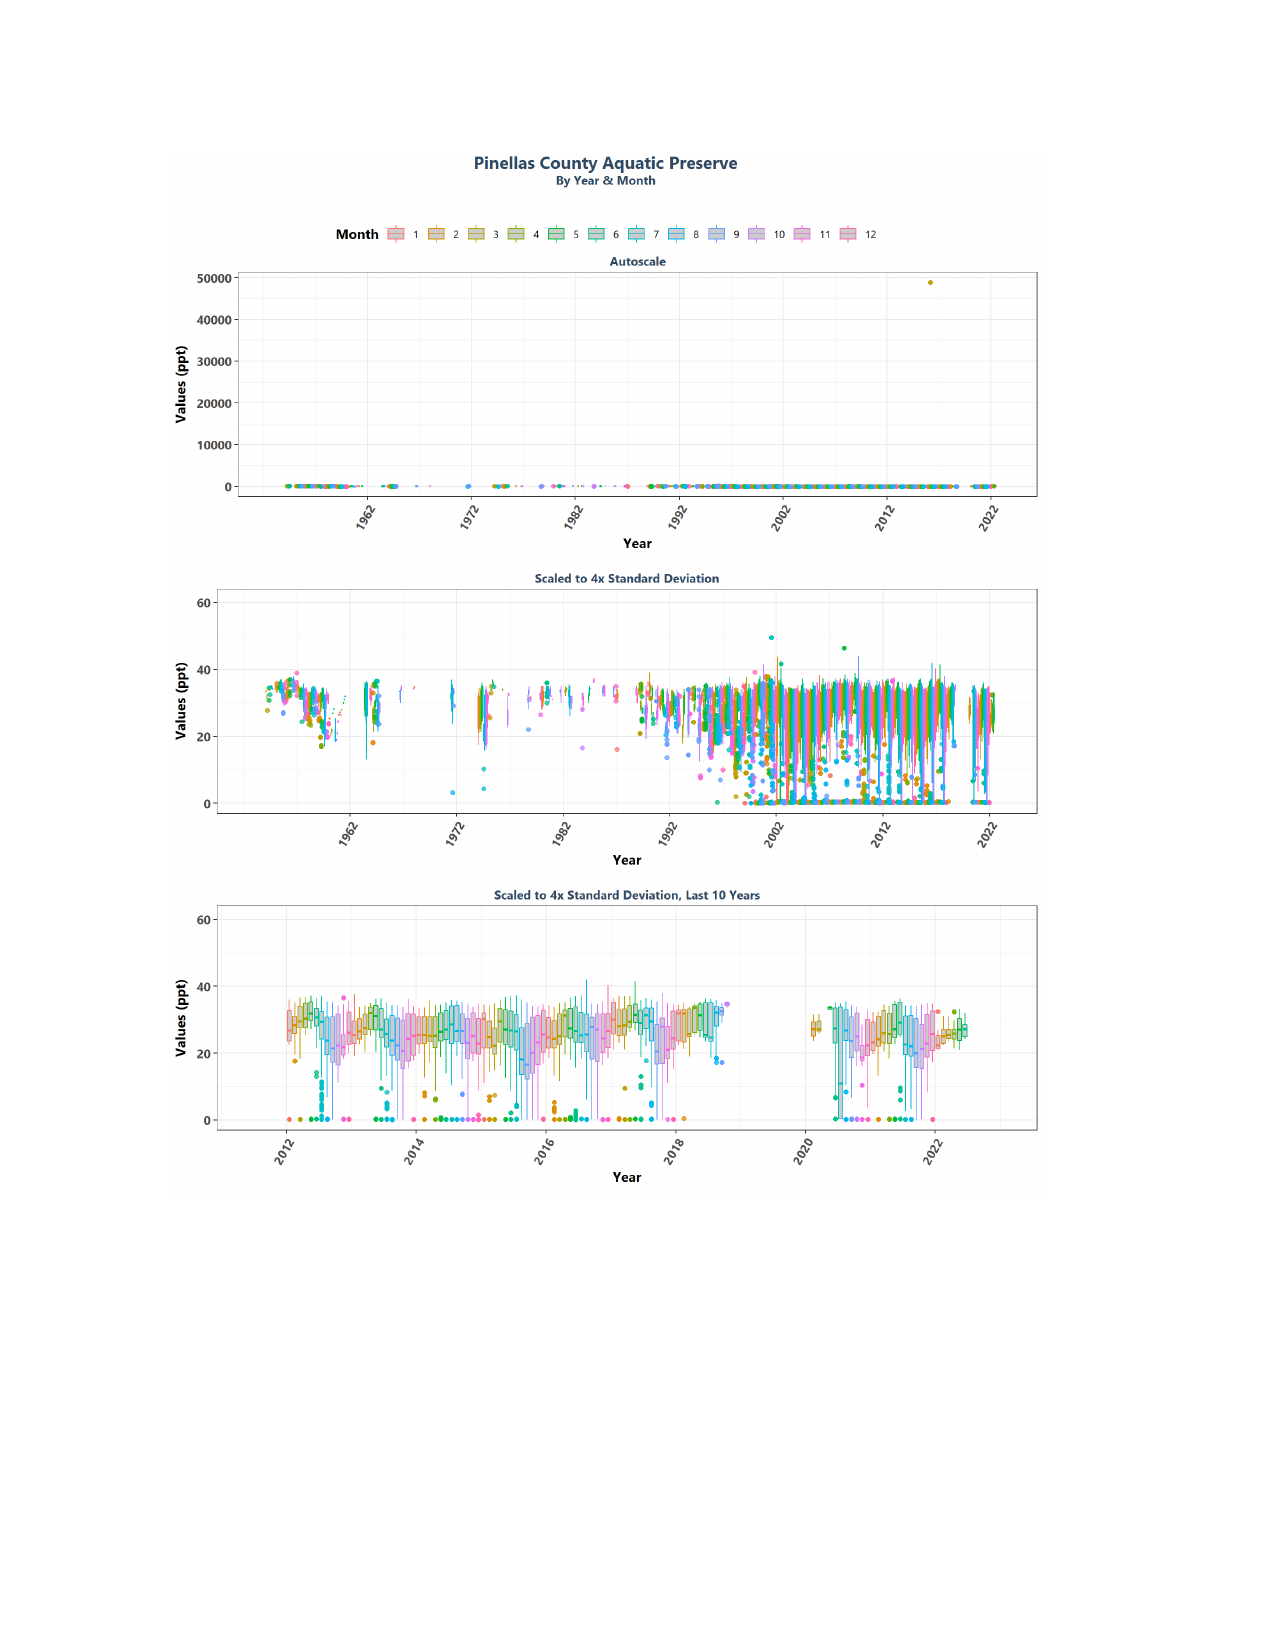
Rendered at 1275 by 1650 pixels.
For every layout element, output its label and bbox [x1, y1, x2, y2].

picture [168, 150, 1044, 1200]
